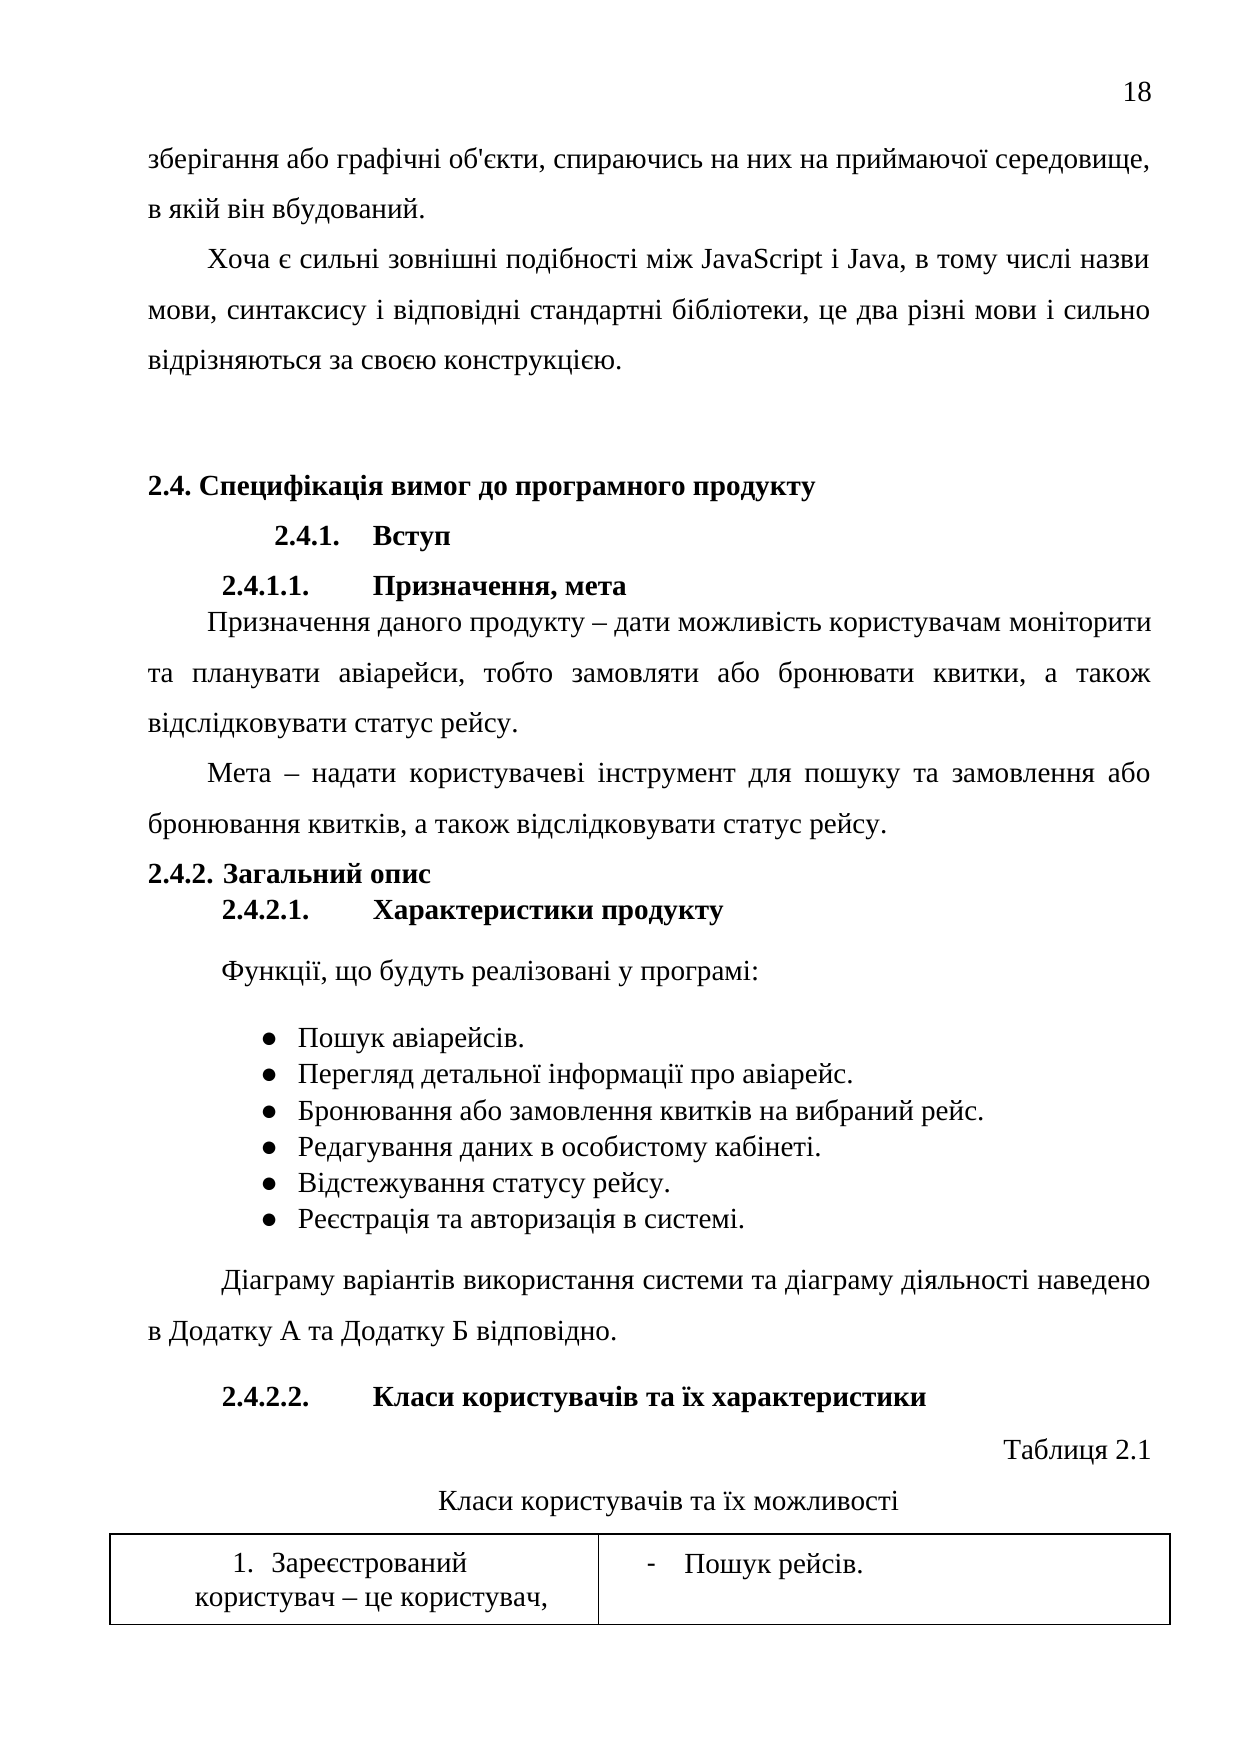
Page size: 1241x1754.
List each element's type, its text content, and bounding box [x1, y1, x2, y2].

list Пошук авіарейсів. [223, 1020, 1152, 1054]
list Відстежування статусу рейсу. [223, 1165, 1152, 1198]
list Класи користувачів та їх можливості [185, 1483, 1152, 1516]
list Таблиця 2.1 [185, 1432, 1152, 1466]
list Бронювання або замовлення квитків на вибраний рейс. [223, 1093, 1152, 1126]
list Перегляд детальної інформації про авіарейс. [223, 1057, 1152, 1090]
text Діаграму варіантів використання системи та діаграму діяльності наведено в Додатку А та Додатку Б відповідно. [148, 1262, 1152, 1346]
text Призначення даного продукту – дати можливість користувачам моніторити та планувати авіарейси, тобто замовляти або бронювати квитки, а також відслідковувати статус рейсу. [148, 604, 1152, 739]
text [148, 141, 1152, 225]
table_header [111, 1535, 598, 1623]
text Хоча є сильні зовнішні подібності між JavaScript і Java, в тому числі назви мови, синтаксису і відповідні стандартні бібліотеки, це два різні мови і сильно відрізняються за своєю конструкцією. [148, 242, 1152, 376]
list Класи користувачів та їх характеристики [148, 1379, 1152, 1413]
list Реєстрація та авторизація в системі. [223, 1201, 1152, 1235]
list Характеристики продукту [148, 892, 1152, 926]
text Мета – надати користувачеві інструмент для пошуку та замовлення або бронювання квитків, а також відслідковувати статус рейсу. [148, 756, 1152, 839]
list Загальний опис [148, 856, 1152, 890]
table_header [599, 1535, 1169, 1623]
list Редагування даних в особистому кабінеті. [223, 1129, 1152, 1162]
list Призначення, мета [148, 568, 1152, 602]
text Функції, що будуть реалізовані у програмі: [148, 953, 1152, 987]
subtitle 2.4. Специфікація вимог до програмного продукту [148, 468, 1152, 501]
list Вступ [200, 518, 1152, 552]
